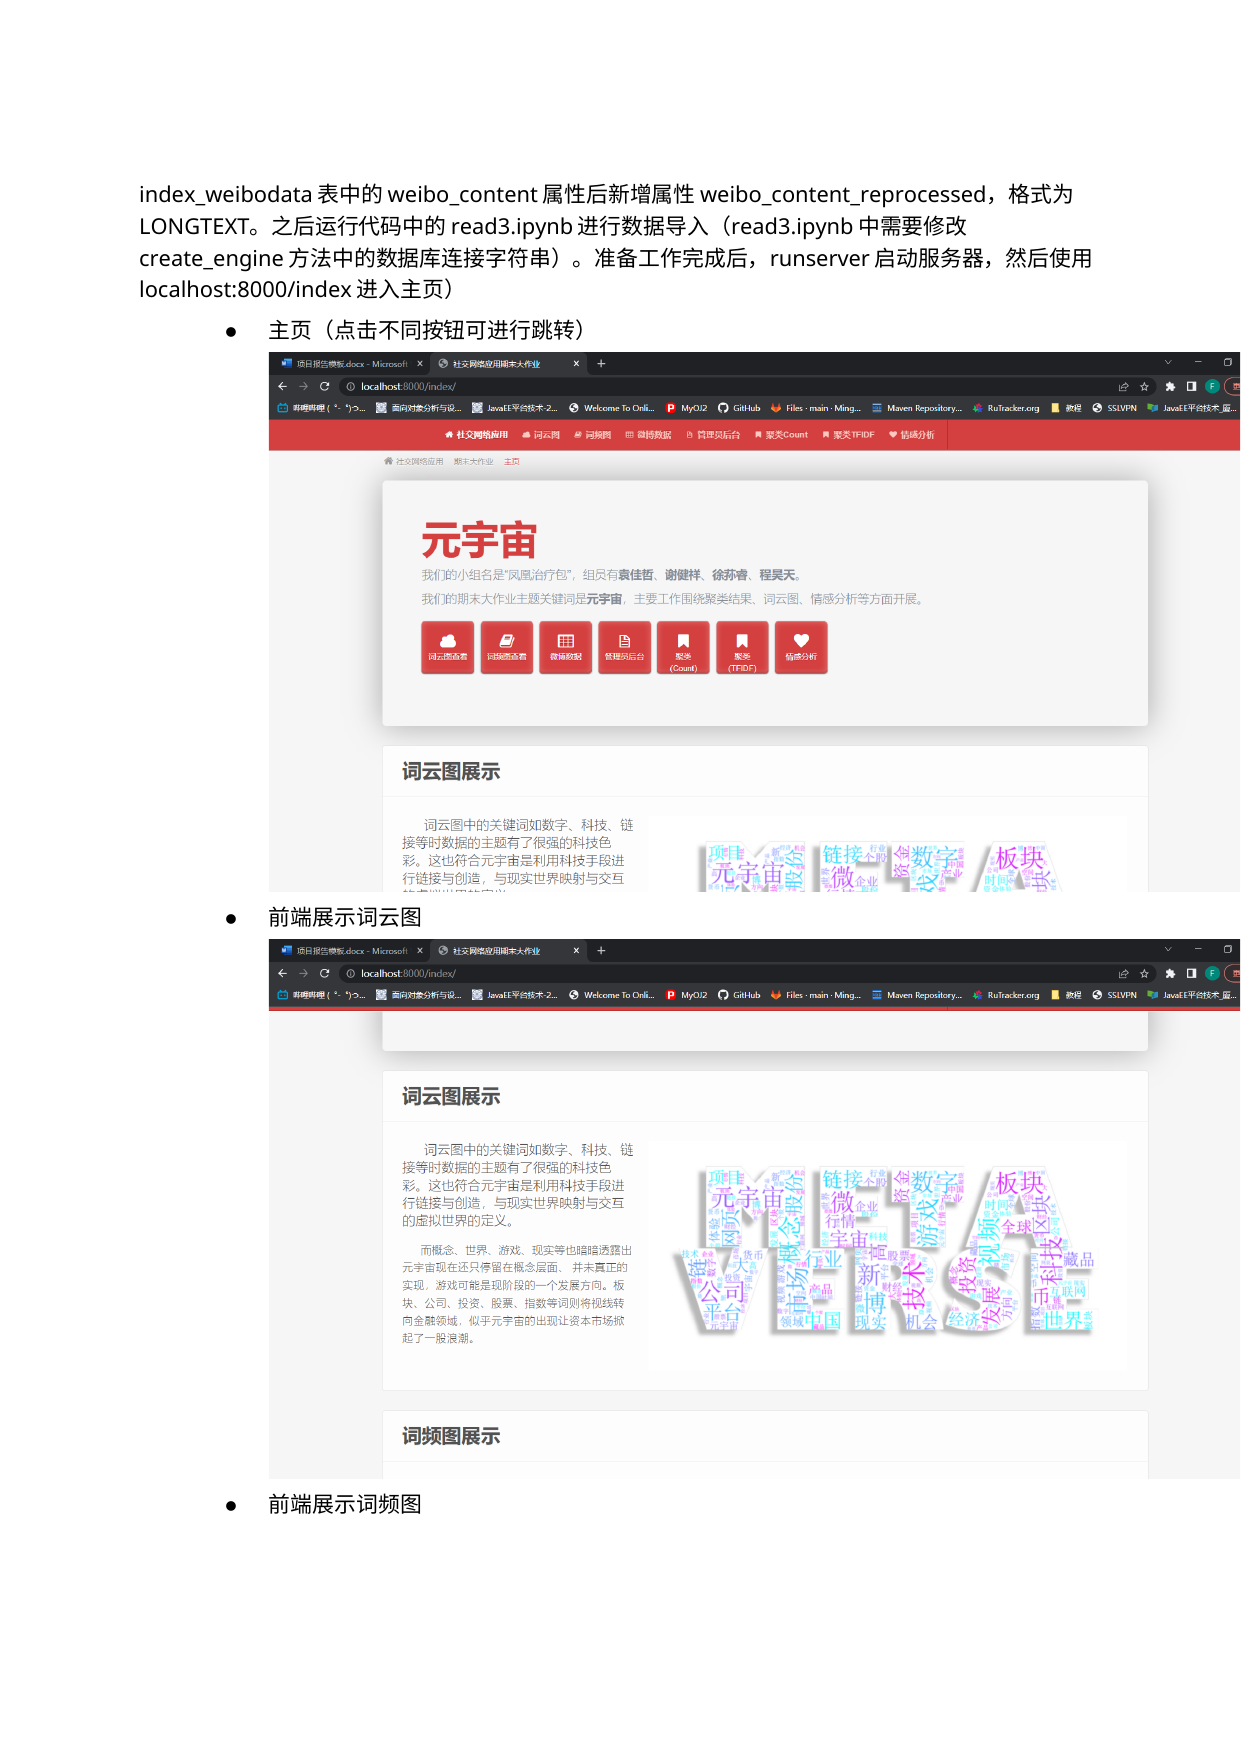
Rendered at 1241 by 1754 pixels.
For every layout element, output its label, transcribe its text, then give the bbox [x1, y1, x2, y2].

text 主页（点击不同按钮可进行跳转） [224, 313, 1122, 344]
text 前端展示词频图 [224, 1487, 1122, 1518]
text 前端展示词云图 [224, 899, 1122, 931]
picture [268, 352, 1241, 892]
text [139, 177, 1101, 304]
picture [268, 939, 1241, 1479]
